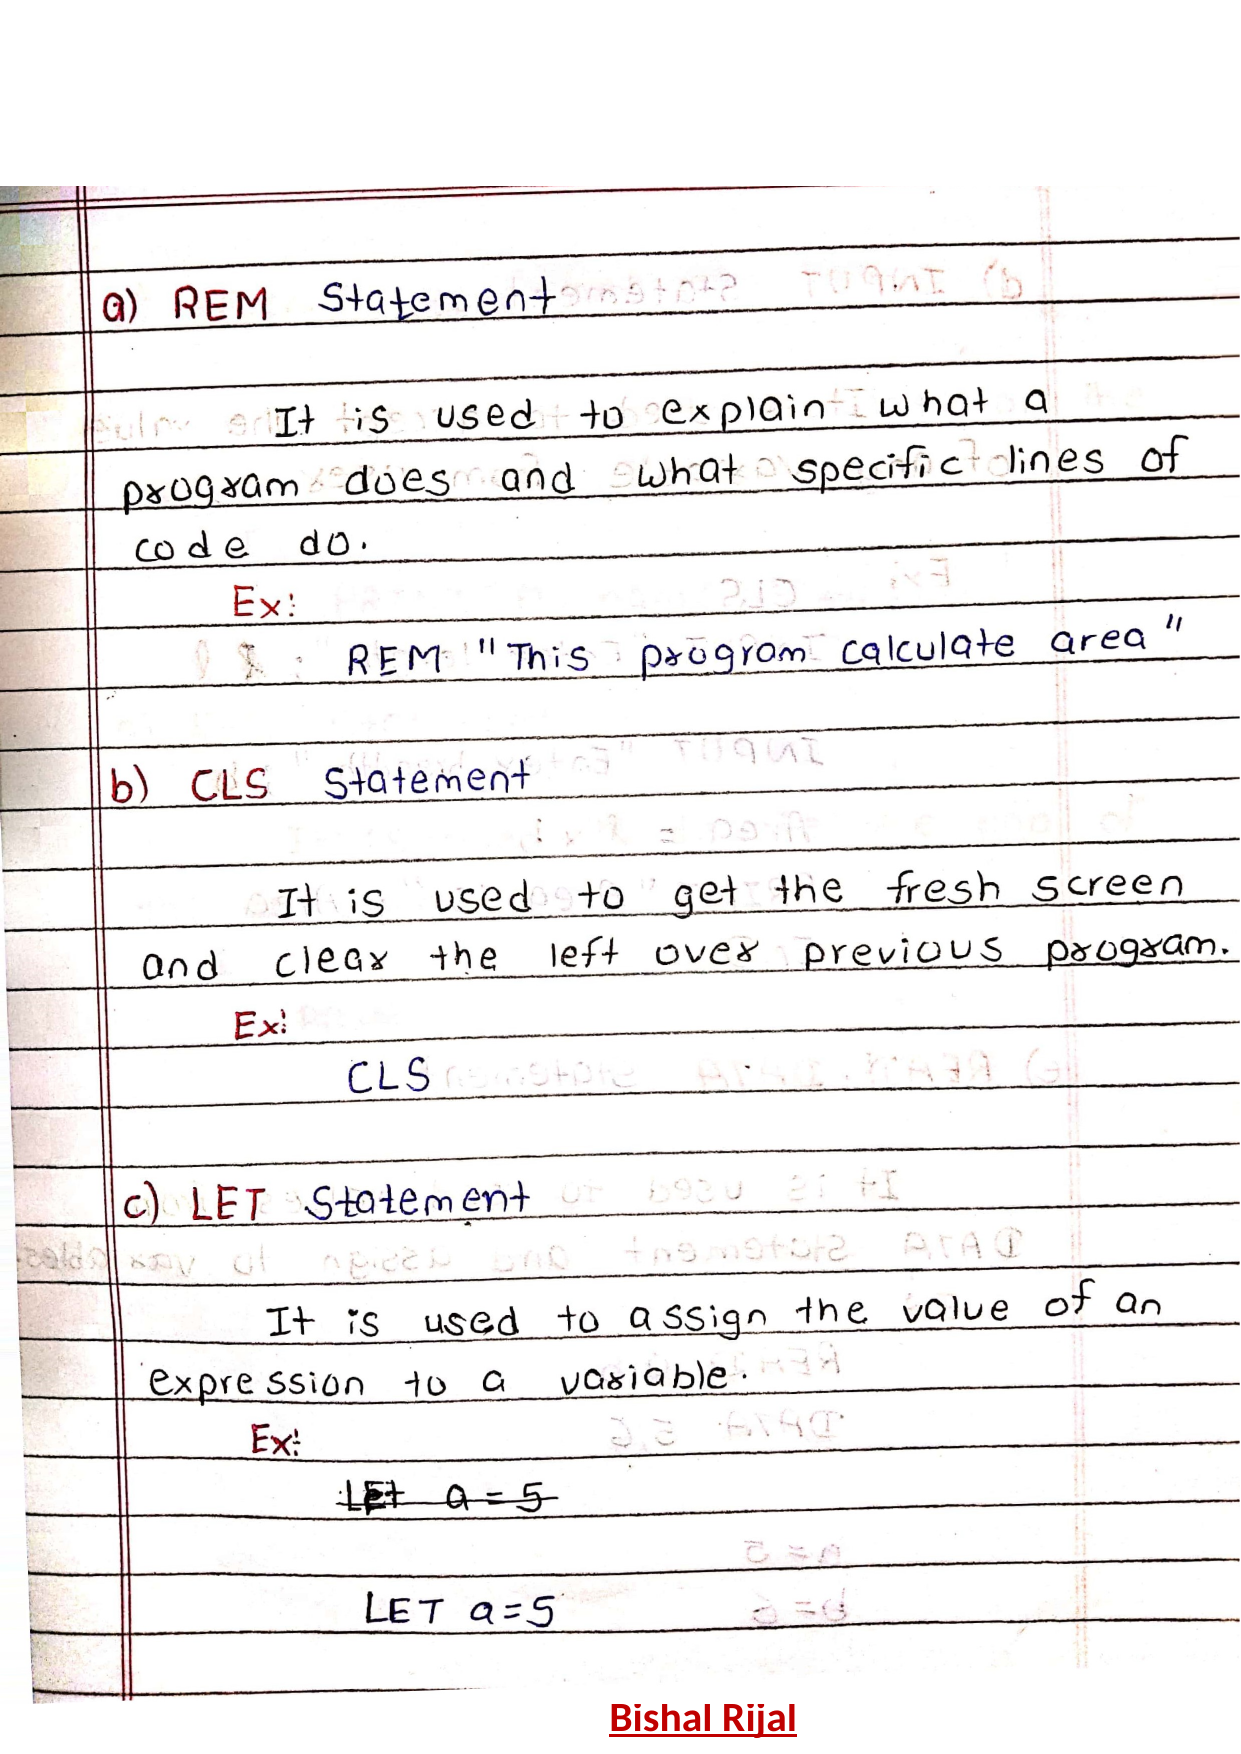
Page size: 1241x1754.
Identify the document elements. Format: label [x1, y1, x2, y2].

picture [0, 186, 1240, 1704]
